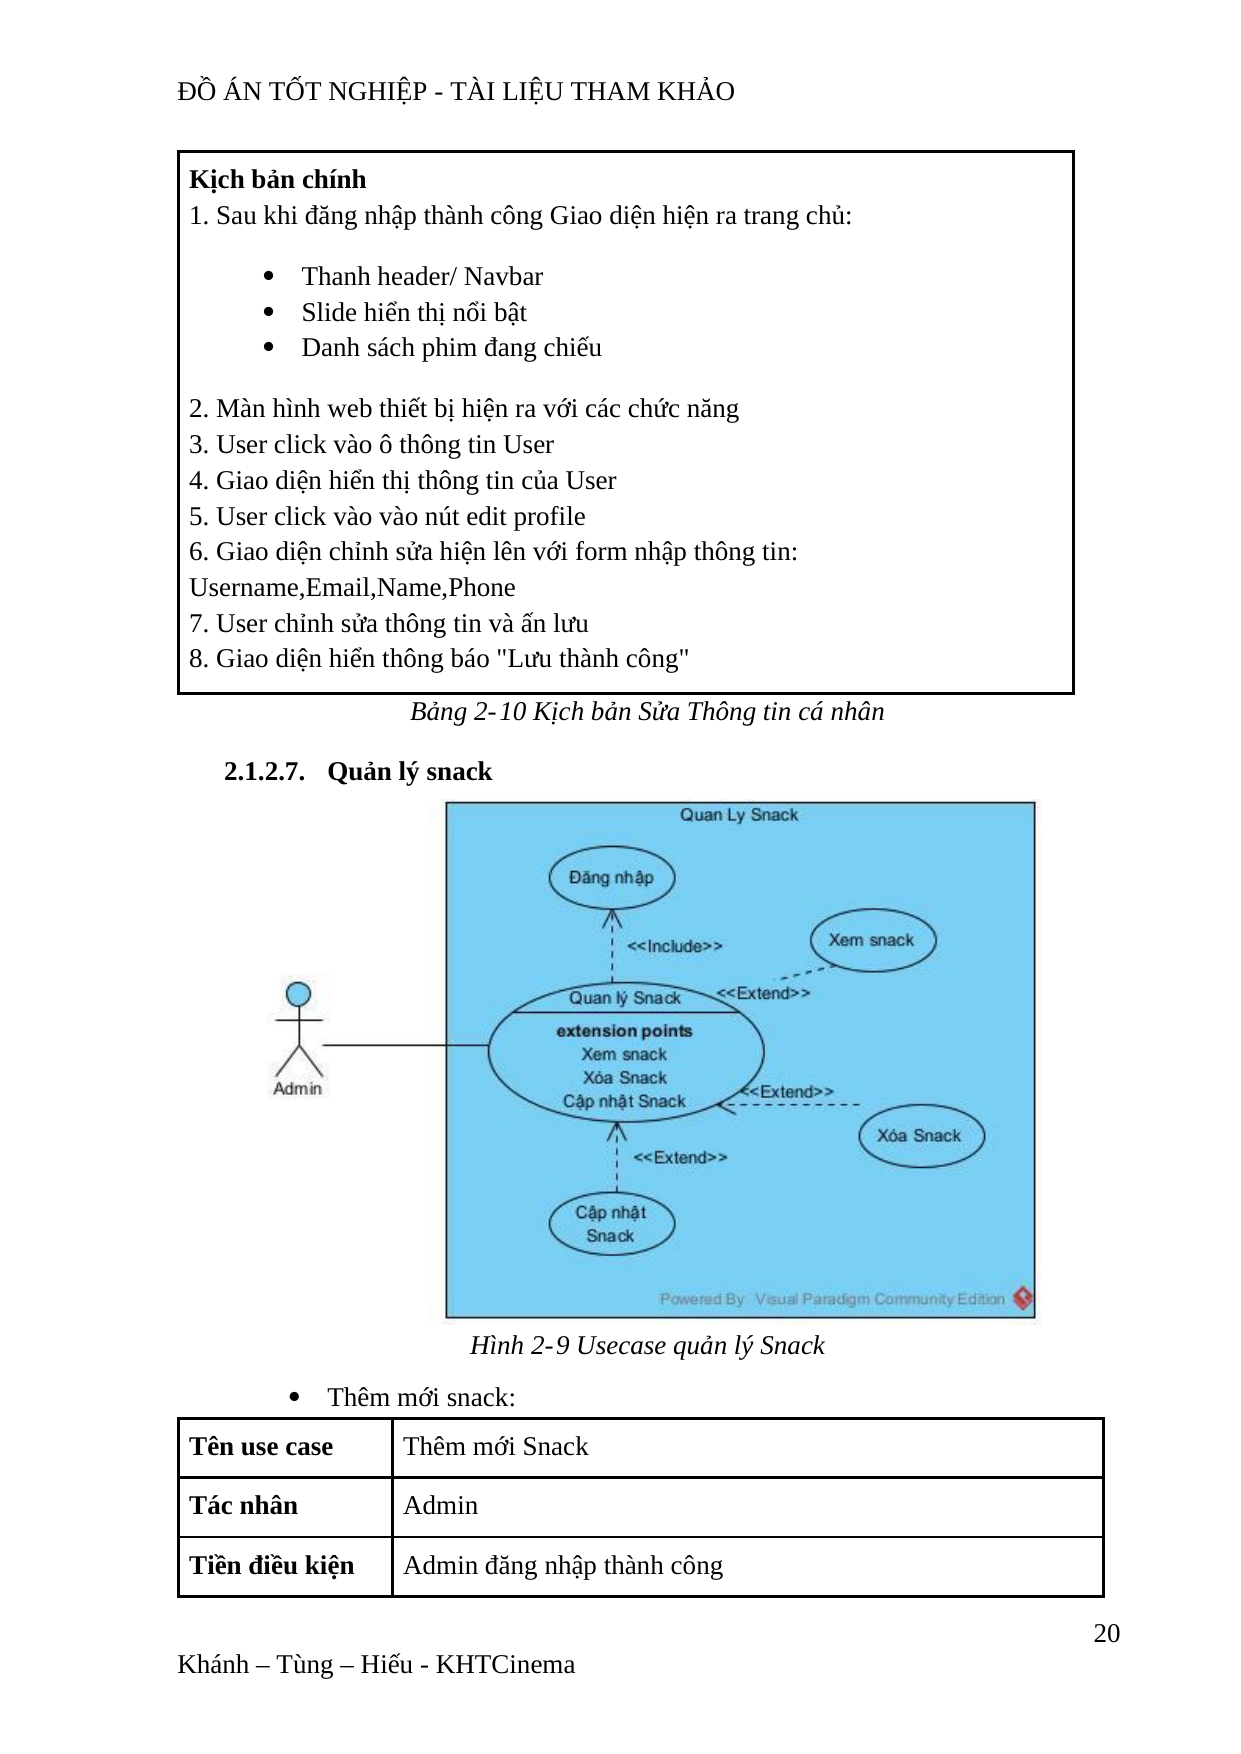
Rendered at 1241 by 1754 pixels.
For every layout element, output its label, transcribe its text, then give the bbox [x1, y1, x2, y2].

table_cell Tác nhân [180, 1479, 391, 1536]
list Thêm mới snack: [289, 1381, 1120, 1412]
subtitle Quản lý snack [224, 755, 1120, 786]
picture [255, 799, 1042, 1325]
table_cell Kịch bản chính 1. Sau khi đăng nhập thành công Giao diện hiện ra trang chủ: Thanh header/ Navbar Slide hiển thị nổi bật Danh sách phim đang chiếu 2. Màn hình web thiết bị hiện ra với các chức năng 3. User click vào ô thông tin User 4. Giao diện hiển thị thông tin của User 5. User click vào vào nút edit profile 6. Giao diện chỉnh sửa hiện lên với form nhập thông tin: Username,Email,Name,Phone 7. User chỉnh sửa thông tin và ấn lưu 8. Giao diện hiển thông báo "Lưu thành công" [180, 153, 1072, 692]
table_cell Admin [394, 1479, 1102, 1536]
table_header Thêm mới Snack [394, 1420, 1102, 1476]
table_cell Tiền điều kiện [180, 1538, 391, 1595]
table_header Tên use case [180, 1420, 391, 1476]
table_cell Admin đăng nhập thành công [394, 1538, 1102, 1595]
